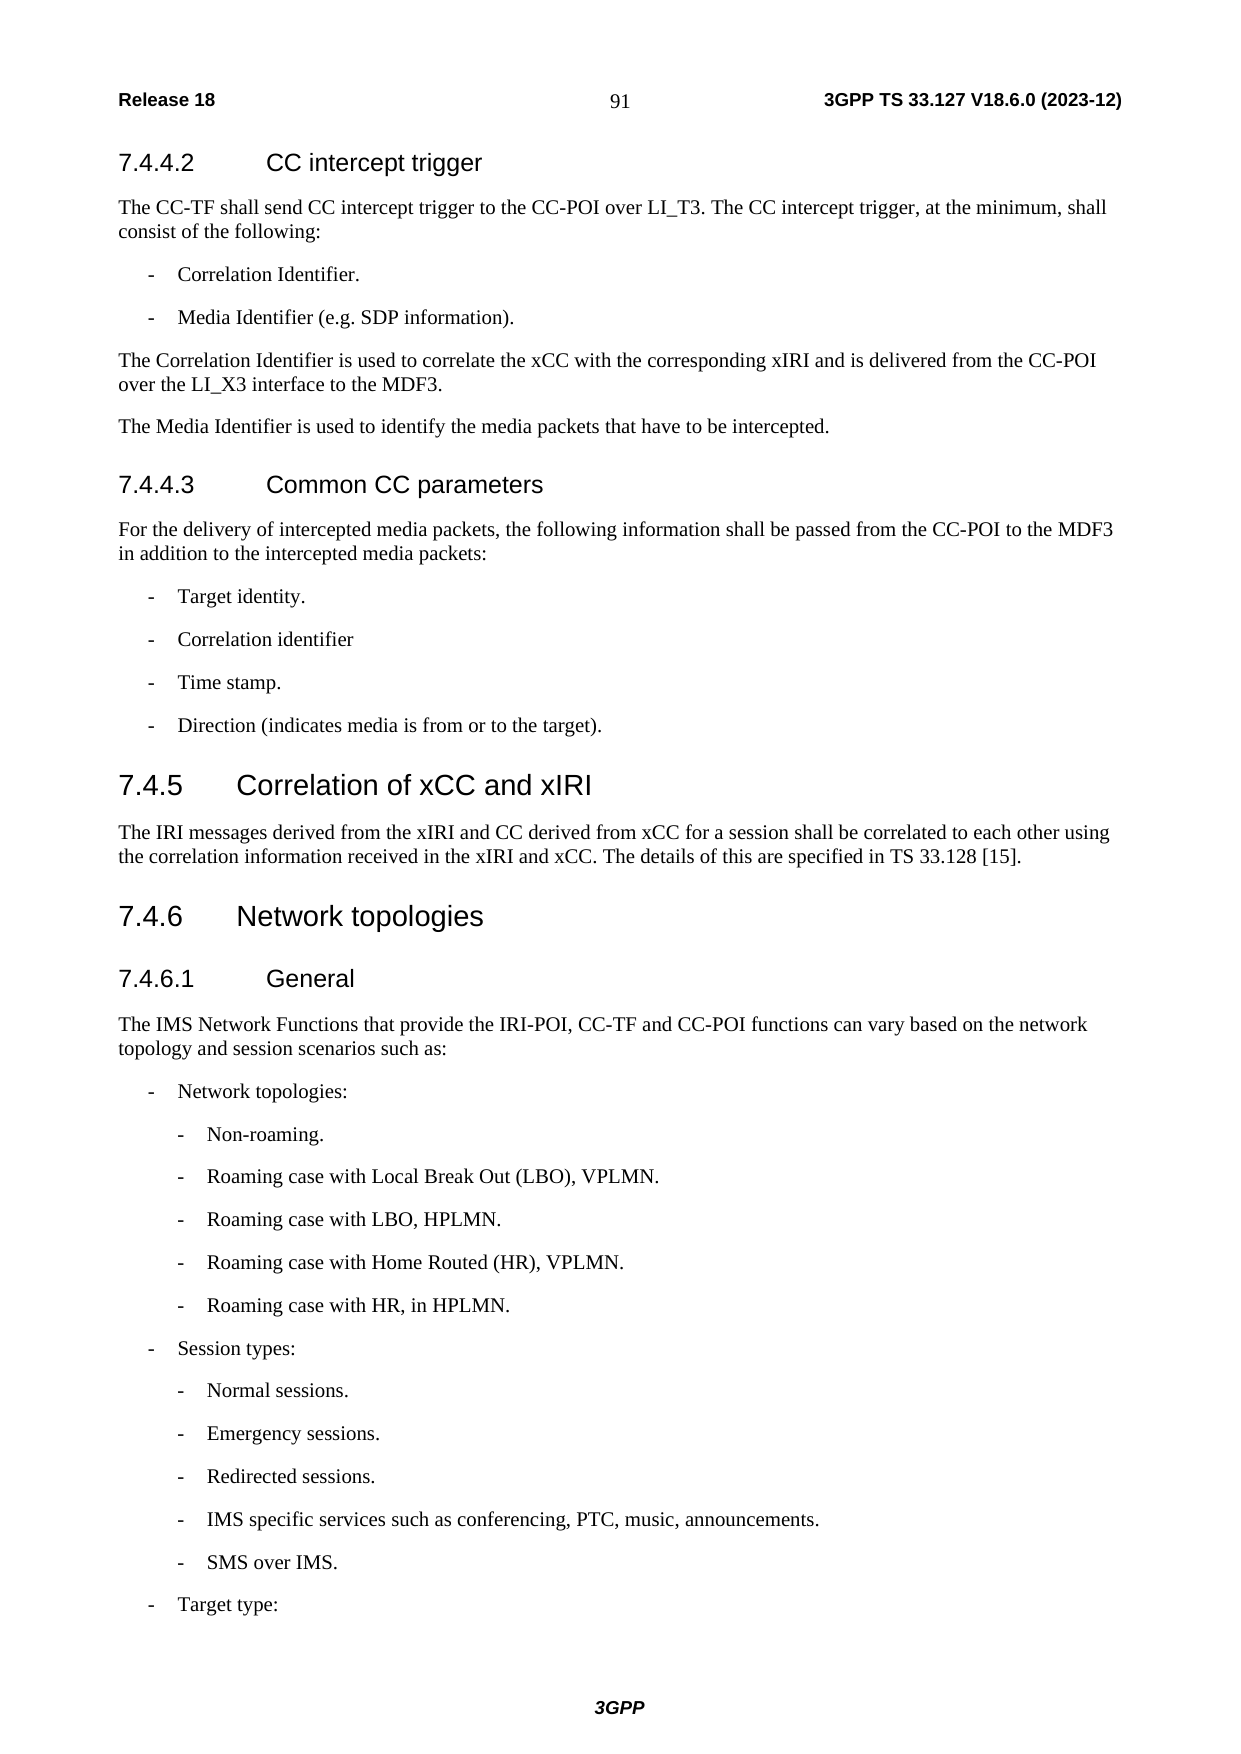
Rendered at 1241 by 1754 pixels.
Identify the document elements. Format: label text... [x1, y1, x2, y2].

text The IRI messages derived from the xIRI and CC derived from xCC for a session shall be correlated to each other using the correlation information received in the xIRI and xCC. The details of this are specified in TS 33.128 [15]. [118, 820, 1122, 868]
text - Roaming case with HR, in HPLMN. [177, 1293, 1122, 1317]
text - IMS specific services such as conferencing, PTC, music, announcements. [177, 1507, 1122, 1531]
text - Normal sessions. [177, 1378, 1122, 1402]
text - Non-roaming. [177, 1121, 1122, 1146]
text - Time stamp. [148, 670, 1122, 694]
subtitle 7.4.6 Network topologies [118, 899, 1122, 933]
text - Emergency sessions. [177, 1421, 1122, 1445]
text - SMS over IMS. [177, 1549, 1122, 1574]
text The Correlation Identifier is used to correlate the xCC with the corresponding xIRI and is delivered from the CC-POI over the LI_X3 interface to the MDF3. [118, 347, 1122, 396]
text - Media Identifier (e.g. SDP information). [148, 305, 1122, 329]
text - Session types: [148, 1336, 1122, 1359]
text - Network topologies: [148, 1079, 1122, 1103]
text The Media Identifier is used to identify the media packets that have to be intercepted. [118, 414, 1122, 438]
text For the delivery of intercepted media packets, the following information shall be passed from the CC-POI to the MDF3 in addition to the intercepted media packets: [118, 517, 1122, 565]
subtitle 7.4.4.2 CC intercept trigger [118, 147, 1122, 176]
text - Correlation Identifier. [148, 262, 1122, 286]
text - Target type: [148, 1592, 1122, 1616]
text - Roaming case with LBO, HPLMN. [177, 1207, 1122, 1231]
text - Roaming case with Home Routed (HR), VPLMN. [177, 1250, 1122, 1274]
subtitle 7.4.6.1 General [118, 964, 1122, 993]
text - Target identity. [148, 584, 1122, 608]
text - Direction (indicates media is from or to the target). [148, 712, 1122, 737]
subtitle 7.4.5 Correlation of xCC and xIRI [118, 768, 1122, 801]
text - Redirected sessions. [177, 1464, 1122, 1488]
text The CC-TF shall send CC intercept trigger to the CC-POI over LI_T3. The CC intercept trigger, at the minimum, shall consist of the following: [118, 195, 1122, 243]
text The IMS Network Functions that provide the IRI-POI, CC-TF and CC-POI functions can vary based on the network topology and session scenarios such as: [118, 1012, 1122, 1060]
text - Correlation identifier [148, 627, 1122, 651]
subtitle 7.4.4.3 Common CC parameters [118, 470, 1122, 498]
text - Roaming case with Local Break Out (LBO), VPLMN. [177, 1164, 1122, 1188]
